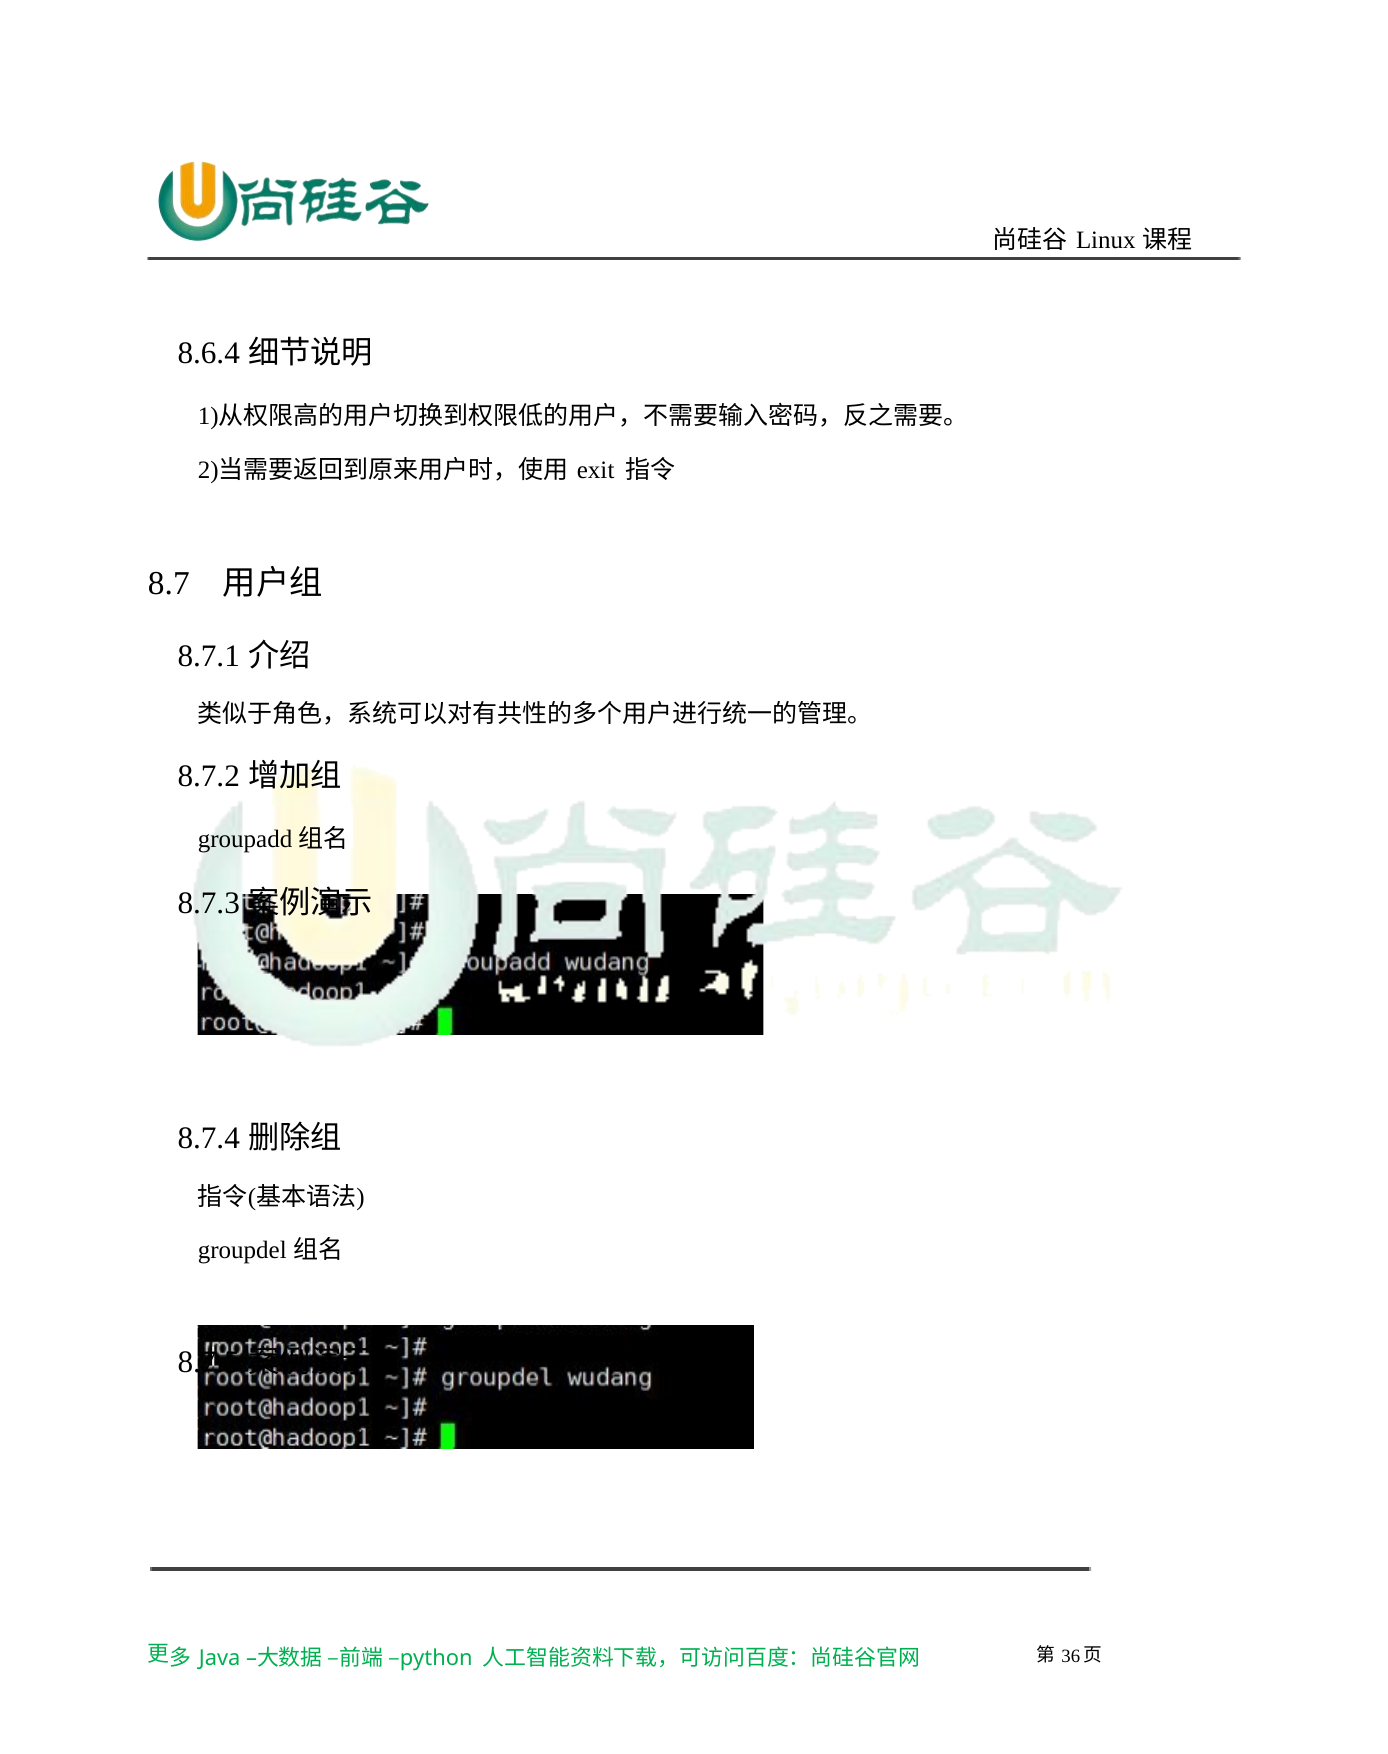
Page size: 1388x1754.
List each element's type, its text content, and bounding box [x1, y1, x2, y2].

text groupadd 组名 [198, 819, 1335, 855]
text 8.6.4细节说明 [177, 327, 1335, 372]
text 指令(基本语法) [198, 1180, 1335, 1212]
picture [197, 1382, 754, 1449]
text 8.7.5案例演示 [177, 1336, 1335, 1382]
text 8.7.2增加组 [177, 751, 1335, 796]
text 8.7.4删除组 [177, 1112, 1335, 1157]
picture [150, 1567, 1092, 1571]
text 类似于角色，系统可以对有共性的多个用户进行统一的管理。 [198, 698, 1335, 729]
text 2)当需要返回到原来用户时，使用exit指令 [198, 450, 1335, 486]
text 更多Java –大数据 –前端 –python人工智能资料下载，可访问百度：尚硅谷官网 第36页 [148, 1635, 1335, 1673]
list 用户组 [148, 556, 1335, 604]
picture [147, 153, 436, 249]
picture [197, 1325, 754, 1336]
text groupdel 组名 [198, 1229, 1335, 1265]
picture [147, 723, 1239, 1089]
text 尚硅谷Linux 课程 [993, 224, 1335, 255]
text 1)从权限高的用户切换到权限低的用户，不需要输入密码，反之需要。 [198, 395, 1335, 431]
text 8.7.1介绍 [177, 630, 1335, 675]
text 8.7.3案例演示 [177, 877, 1335, 923]
